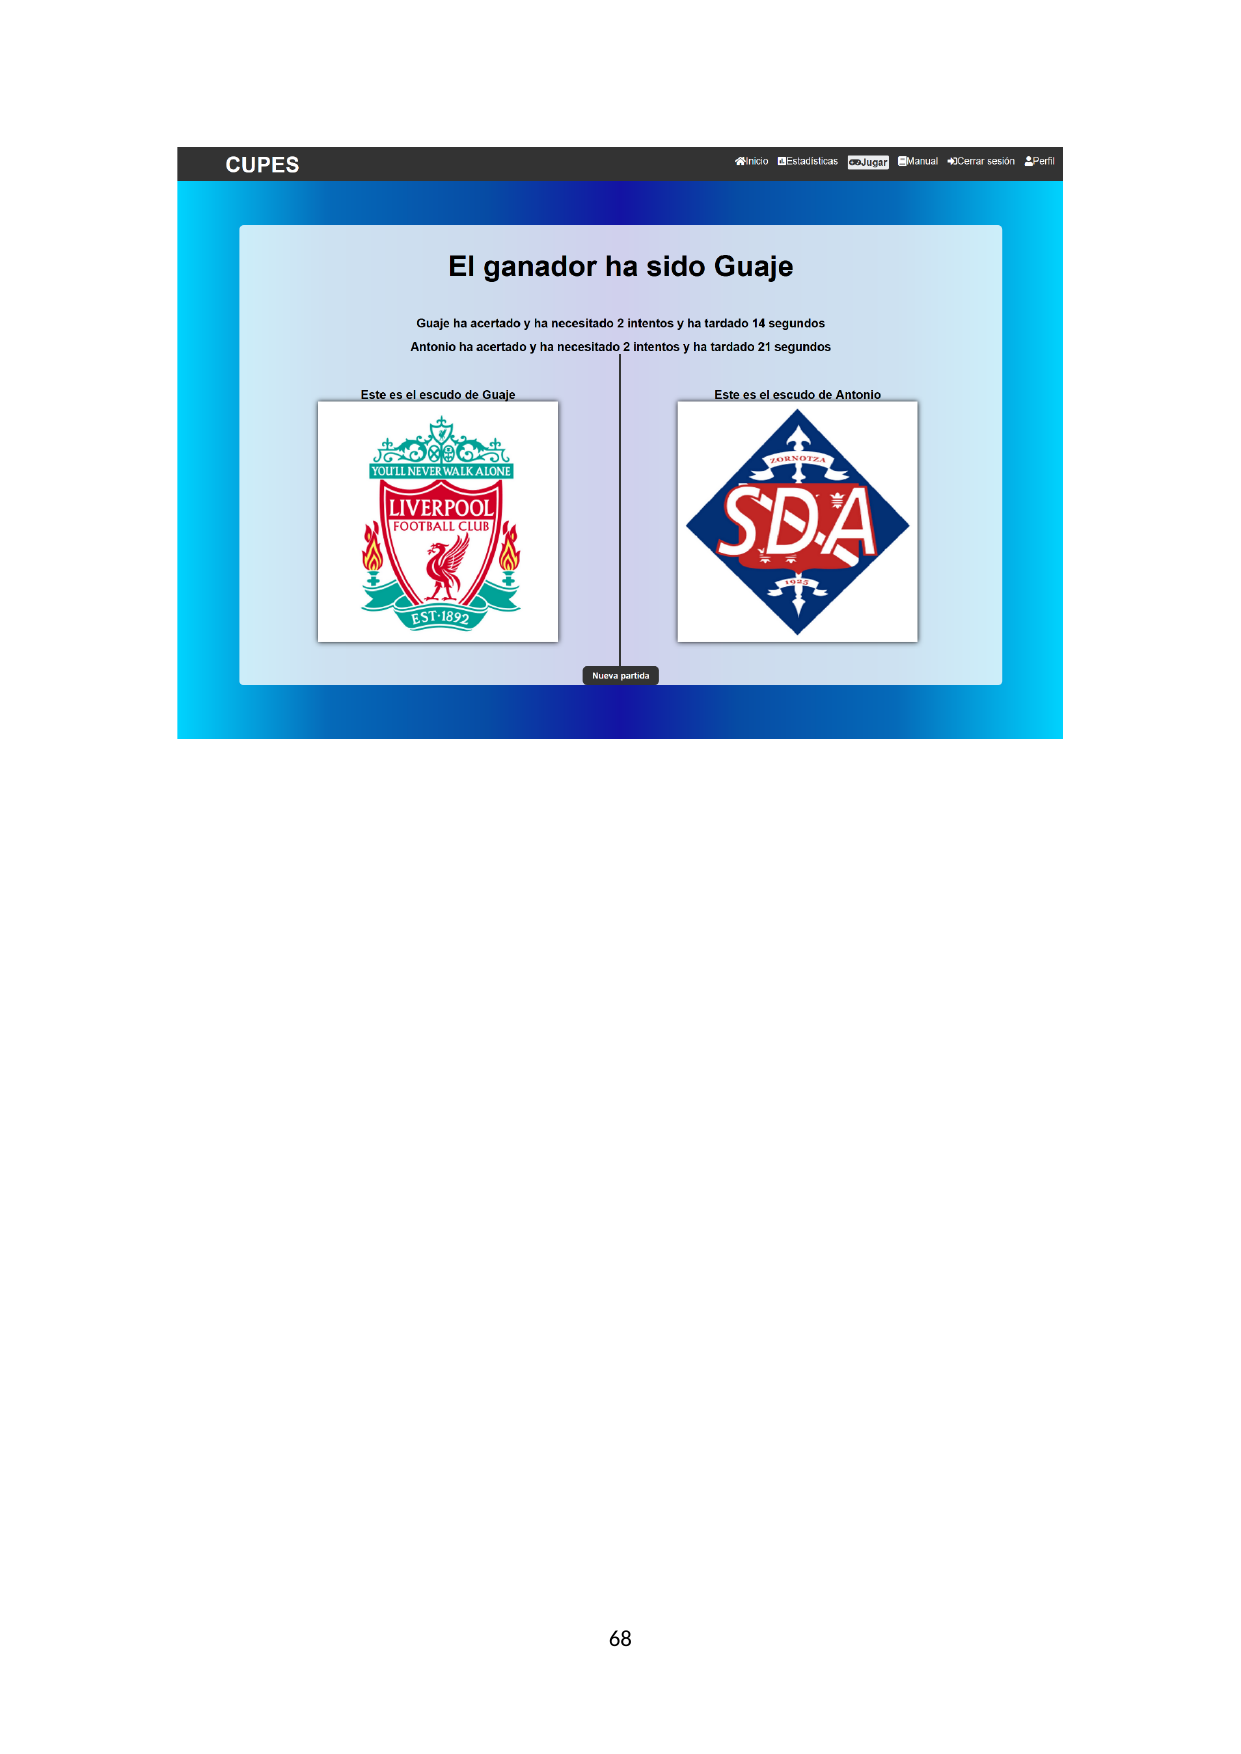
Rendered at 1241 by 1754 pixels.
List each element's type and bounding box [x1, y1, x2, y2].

picture [177, 147, 1063, 739]
